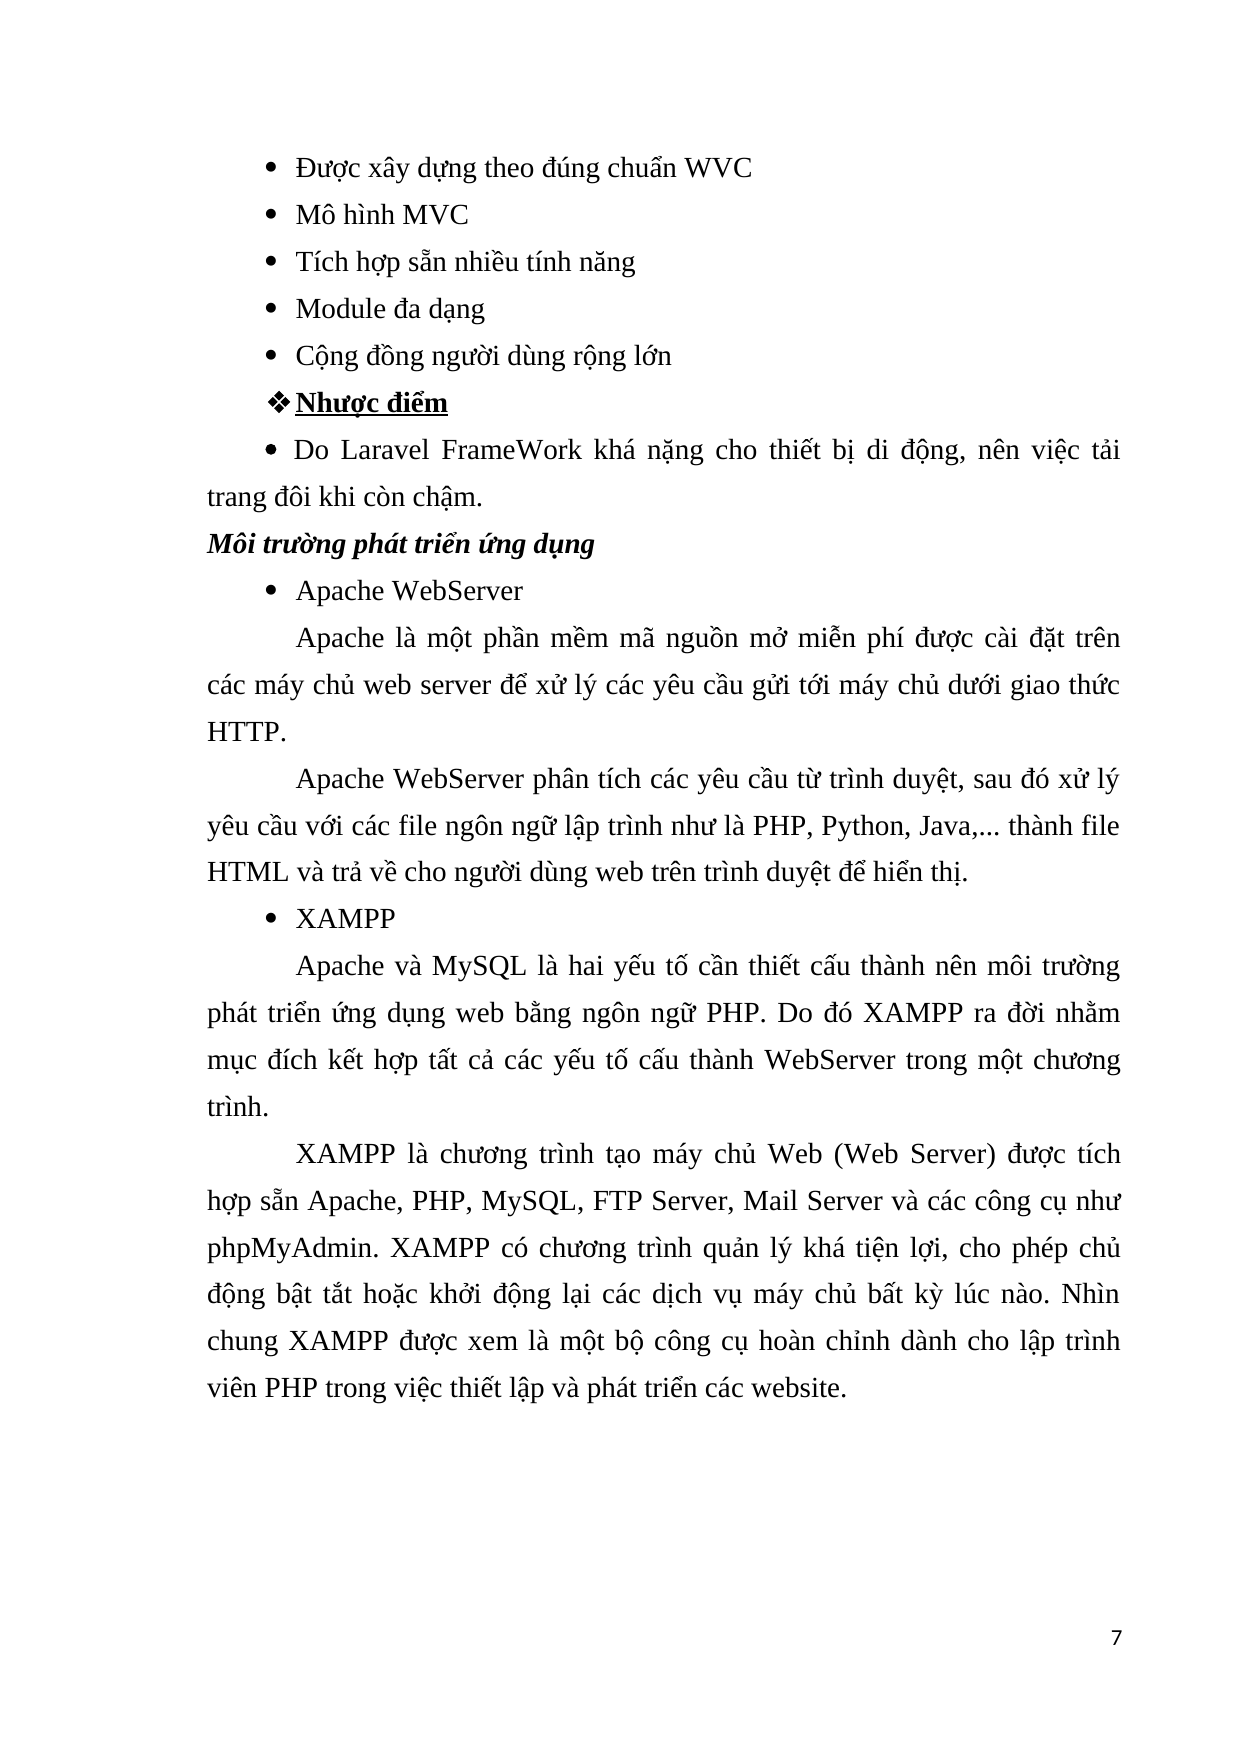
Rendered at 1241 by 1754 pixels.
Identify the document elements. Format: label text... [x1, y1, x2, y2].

list Module đa dạng [207, 291, 1122, 325]
list XAMPP [207, 901, 1122, 935]
text XAMPP là chương trình tạo máy chủ Web (Web Server) được tích hợp sẵn Apache, PHP, MySQL, FTP Server, Mail Server và các công cụ như phpMyAdmin. XAMPP có chương trình quản lý khá tiện lợi, cho phép chủ động bật tắt hoặc khởi động lại các dịch vụ máy chủ bất kỳ lúc nào. Nhìn chung XAMPP được xem là một bộ công cụ hoàn chỉnh dành cho lập trình viên PHP trong việc thiết lập và phát triển các website. [207, 1136, 1122, 1404]
list Nhược điểm [207, 385, 1122, 419]
text Apache và MySQL là hai yếu tố cần thiết cấu thành nên môi trường phát triển ứng dụng web bằng ngôn ngữ PHP. Do đó XAMPP ra đời nhằm mục đích kết hợp tất cả các yếu tố cấu thành WebServer trong một chương trình. [207, 948, 1122, 1123]
list Môi trường phát triển ứng dụng [207, 526, 1122, 560]
list Do Laravel FrameWork khá nặng cho thiết bị di động, nên việc tải trang đôi khi còn chậm. [207, 432, 1122, 513]
text Apache là một phần mềm mã nguồn mở miễn phí được cài đặt trên các máy chủ web server để xử lý các yêu cầu gửi tới máy chủ dưới giao thức HTTP. [207, 620, 1122, 747]
text Apache WebServer phân tích các yêu cầu từ trình duyệt, sau đó xử lý yêu cầu với các file ngôn ngữ lập trình như là PHP, Python, Java,... thành file HTML và trả về cho người dùng web trên trình duyệt để hiển thị. [207, 761, 1122, 888]
list Tích hợp sẵn nhiều tính năng [207, 244, 1122, 278]
list Mô hình MVC [207, 197, 1122, 231]
list Apache WebServer [207, 573, 1122, 607]
list Cộng đồng người dùng rộng lớn [207, 338, 1122, 372]
list Được xây dựng theo đúng chuẩn WVC [207, 150, 1122, 183]
